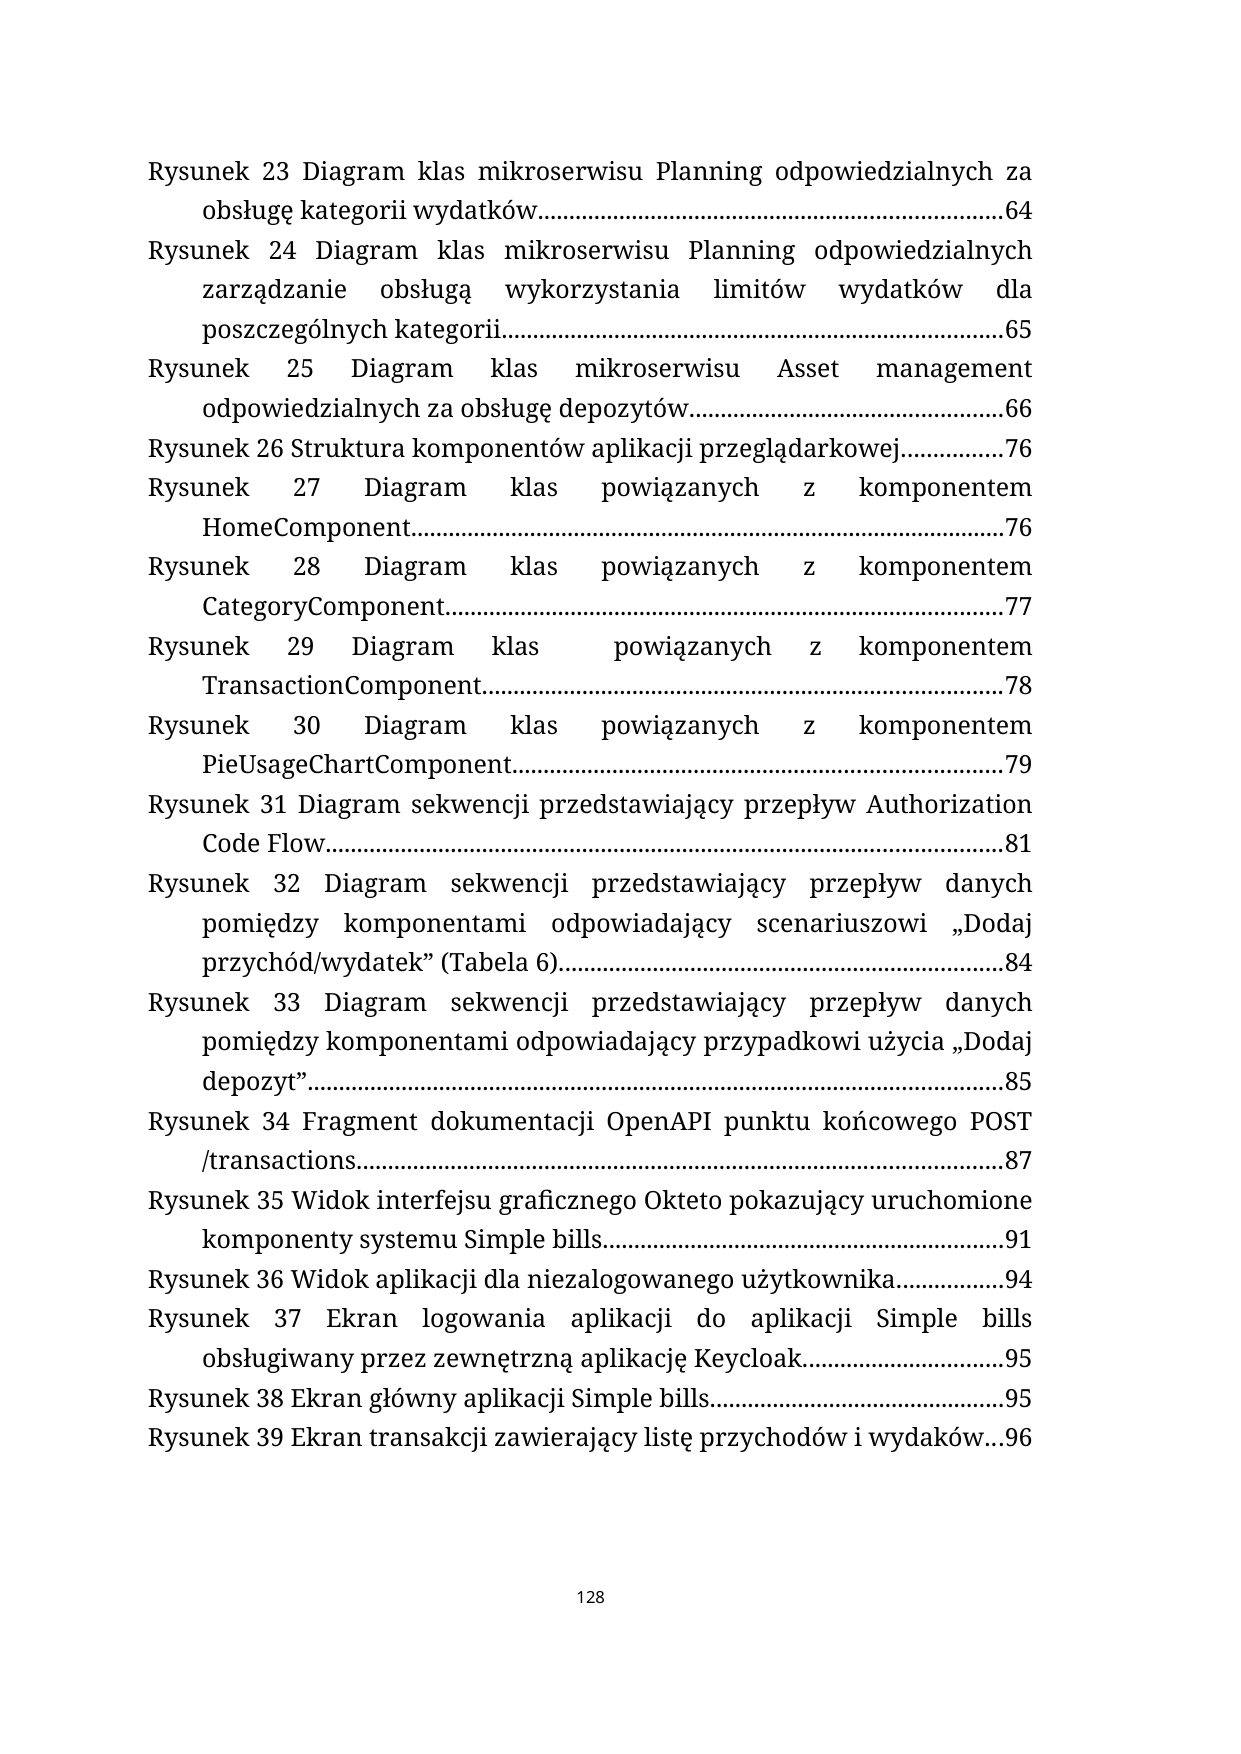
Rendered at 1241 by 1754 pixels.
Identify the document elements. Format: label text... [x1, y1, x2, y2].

text Rysunek 36 Widok aplikacji dla niezalogowanego użytkownika. 94 [148, 1256, 1033, 1296]
text Rysunek 23 Diagram klas mikroserwisu Planning odpowiedzialnych za obsługę kategorii wydatków. 64 [148, 148, 1033, 227]
text Rysunek 39 Ekran transakcji zawierający listę przychodów i wydaków. 96 [148, 1414, 1033, 1454]
text Rysunek 25 Diagram klas mikroserwisu Asset management odpowiedzialnych za obsługę depozytów. 66 [148, 346, 1033, 425]
text Rysunek 27 Diagram klas powiązanych z komponentem HomeComponent. 76 [148, 464, 1033, 543]
text Rysunek 31 Diagram sekwencji przedstawiający przepływ Authorization Code Flow. 81 [148, 781, 1033, 860]
text Rysunek 34 Fragment dokumentacji OpenAPI punktu końcowego POST /transactions. 87 [148, 1098, 1033, 1177]
text Rysunek 30 Diagram klas powiązanych z komponentem PieUsageChartComponent 79 [148, 702, 1033, 781]
text Rysunek 32 Diagram sekwencji przedstawiający przepływ danych pomiędzy komponentami odpowiadający scenariuszowi „Dodaj przychód/wydatek” (Tabela 6). 84 [148, 860, 1033, 979]
text Rysunek 37 Ekran logowania aplikacji do aplikacji Simple bills obsługiwany przez zewnętrzną aplikację Keycloak. 95 [148, 1296, 1033, 1375]
text Rysunek 35 Widok interfejsu graficznego Okteto pokazujący uruchomione komponenty systemu Simple bills. 91 [148, 1177, 1033, 1256]
text Rysunek 28 Diagram klas powiązanych z komponentem CategoryComponent. 77 [148, 543, 1033, 623]
text Rysunek 29 Diagram klas powiązanych z komponentem TransactionComponent. 78 [148, 623, 1033, 702]
text Rysunek 38 Ekran główny aplikacji Simple bills. 95 [148, 1375, 1033, 1414]
text Rysunek 33 Diagram sekwencji przedstawiający przepływ danych pomiędzy komponentami odpowiadający przypadkowi użycia „Dodaj depozyt”. 85 [148, 979, 1033, 1098]
text Rysunek 24 Diagram klas mikroserwisu Planning odpowiedzialnych zarządzanie obsługą wykorzystania limitów wydatków dla poszczególnych kategorii. 65 [148, 227, 1033, 346]
text Rysunek 26 Struktura komponentów aplikacji przeglądarkowej. 76 [148, 425, 1033, 464]
